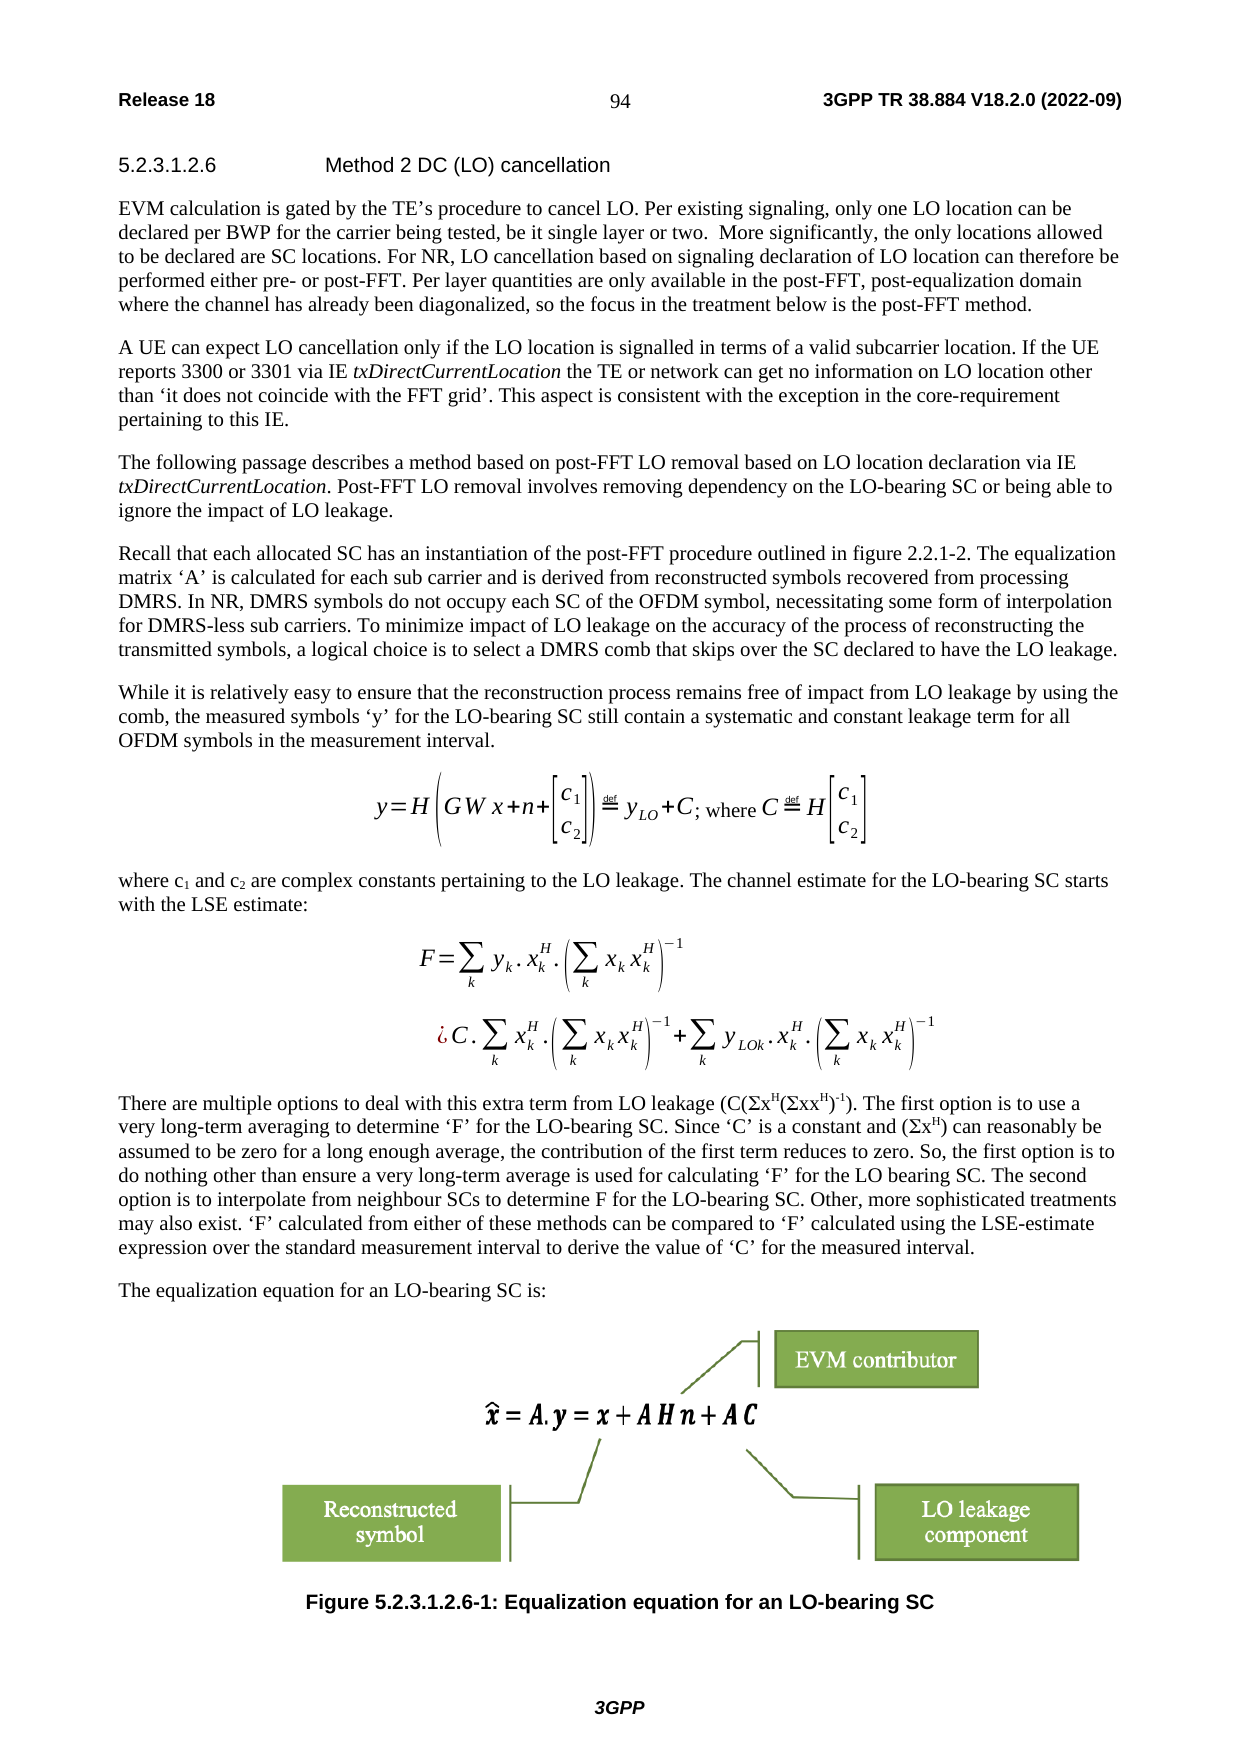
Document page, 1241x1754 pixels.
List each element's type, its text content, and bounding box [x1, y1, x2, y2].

text ; where [118, 771, 1122, 849]
picture [118, 1320, 1123, 1572]
text A UE can expect LO cancellation only if the LO location is signalled in terms of a valid subcarrier location. If the UE reports 3300 or 3301 via IE txDirectCurrentLocation the TE or network can get no information on LO location other than ‘it does not coincide with the FFT grid’. This aspect is consistent with the exception in the core-requirement pertaining to this IE. [118, 335, 1122, 431]
text The equalization equation for an LO-bearing SC is: [118, 1278, 1122, 1302]
text EVM calculation is gated by the TE’s procedure to cancel LO. Per existing signaling, only one LO location can be declared per BWP for the carrier being tested, be it single layer or two. More significantly, the only locations allowed to be declared are SC locations. For NR, LO cancellation based on signaling declaration of LO location can therefore be performed either pre- or post-FFT. Per layer quantities are only available in the post-FFT, post-equalization domain where the channel has already been diagonalized, so the focus in the treatment below is the post-FFT method. [118, 196, 1122, 316]
text There are multiple options to deal with this extra term from LO leakage (C(xH(xxH)-1). The first option is to use a very long-term averaging to determine ‘F’ for the LO-bearing SC. Since ‘C’ is a constant and (xH) can reasonably be assumed to be zero for a long enough average, the contribution of the first term reduces to zero. So, the first option is to do nothing other than ensure a very long-term average is used for calculating ‘F’ for the LO bearing SC. The second option is to interpolate from neighbour SCs to determine F for the LO-bearing SC. Other, more sophisticated treatments may also exist. ‘F’ calculated from either of these methods can be compared to ‘F’ calculated using the LSE-estimate expression over the standard measurement interval to derive the value of ‘C’ for the measured interval. [118, 1090, 1122, 1259]
text where c1 and c2 are complex constants pertaining to the LO leakage. The channel estimate for the LO-bearing SC starts with the LSE estimate: [118, 868, 1122, 916]
text While it is relatively easy to ensure that the reconstruction process remains free of impact from LO leakage by using the comb, the measured symbols ‘y’ for the LO-bearing SC still contain a systematic and constant leakage term for all OFDM symbols in the measurement interval. [118, 680, 1122, 752]
text Figure 5.2.3.1.2.6-1: Equalization equation for an LO-bearing SC [118, 1590, 1122, 1614]
text Recall that each allocated SC has an instantiation of the post-FFT procedure outlined in figure 2.2.1-2. The equalization matrix ‘A’ is calculated for each sub carrier and is derived from reconstructed symbols recovered from processing DMRS. In NR, DMRS symbols do not occupy each SC of the OFDM symbol, necessitating some form of interpolation for DMRS-less sub carriers. To minimize impact of LO leakage on the accuracy of the process of reconstructing the transmitted symbols, a logical choice is to select a DMRS comb that skips over the SC declared to have the LO leakage. [118, 541, 1122, 661]
subtitle 5.2.3.1.2.6 Method 2 DC (LO) cancellation [118, 153, 1122, 177]
text The following passage describes a method based on post-FFT LO removal based on LO location declaration via IE txDirectCurrentLocation. Post-FFT LO removal involves removing dependency on the LO-bearing SC or being able to ignore the impact of LO leakage. [118, 450, 1122, 522]
